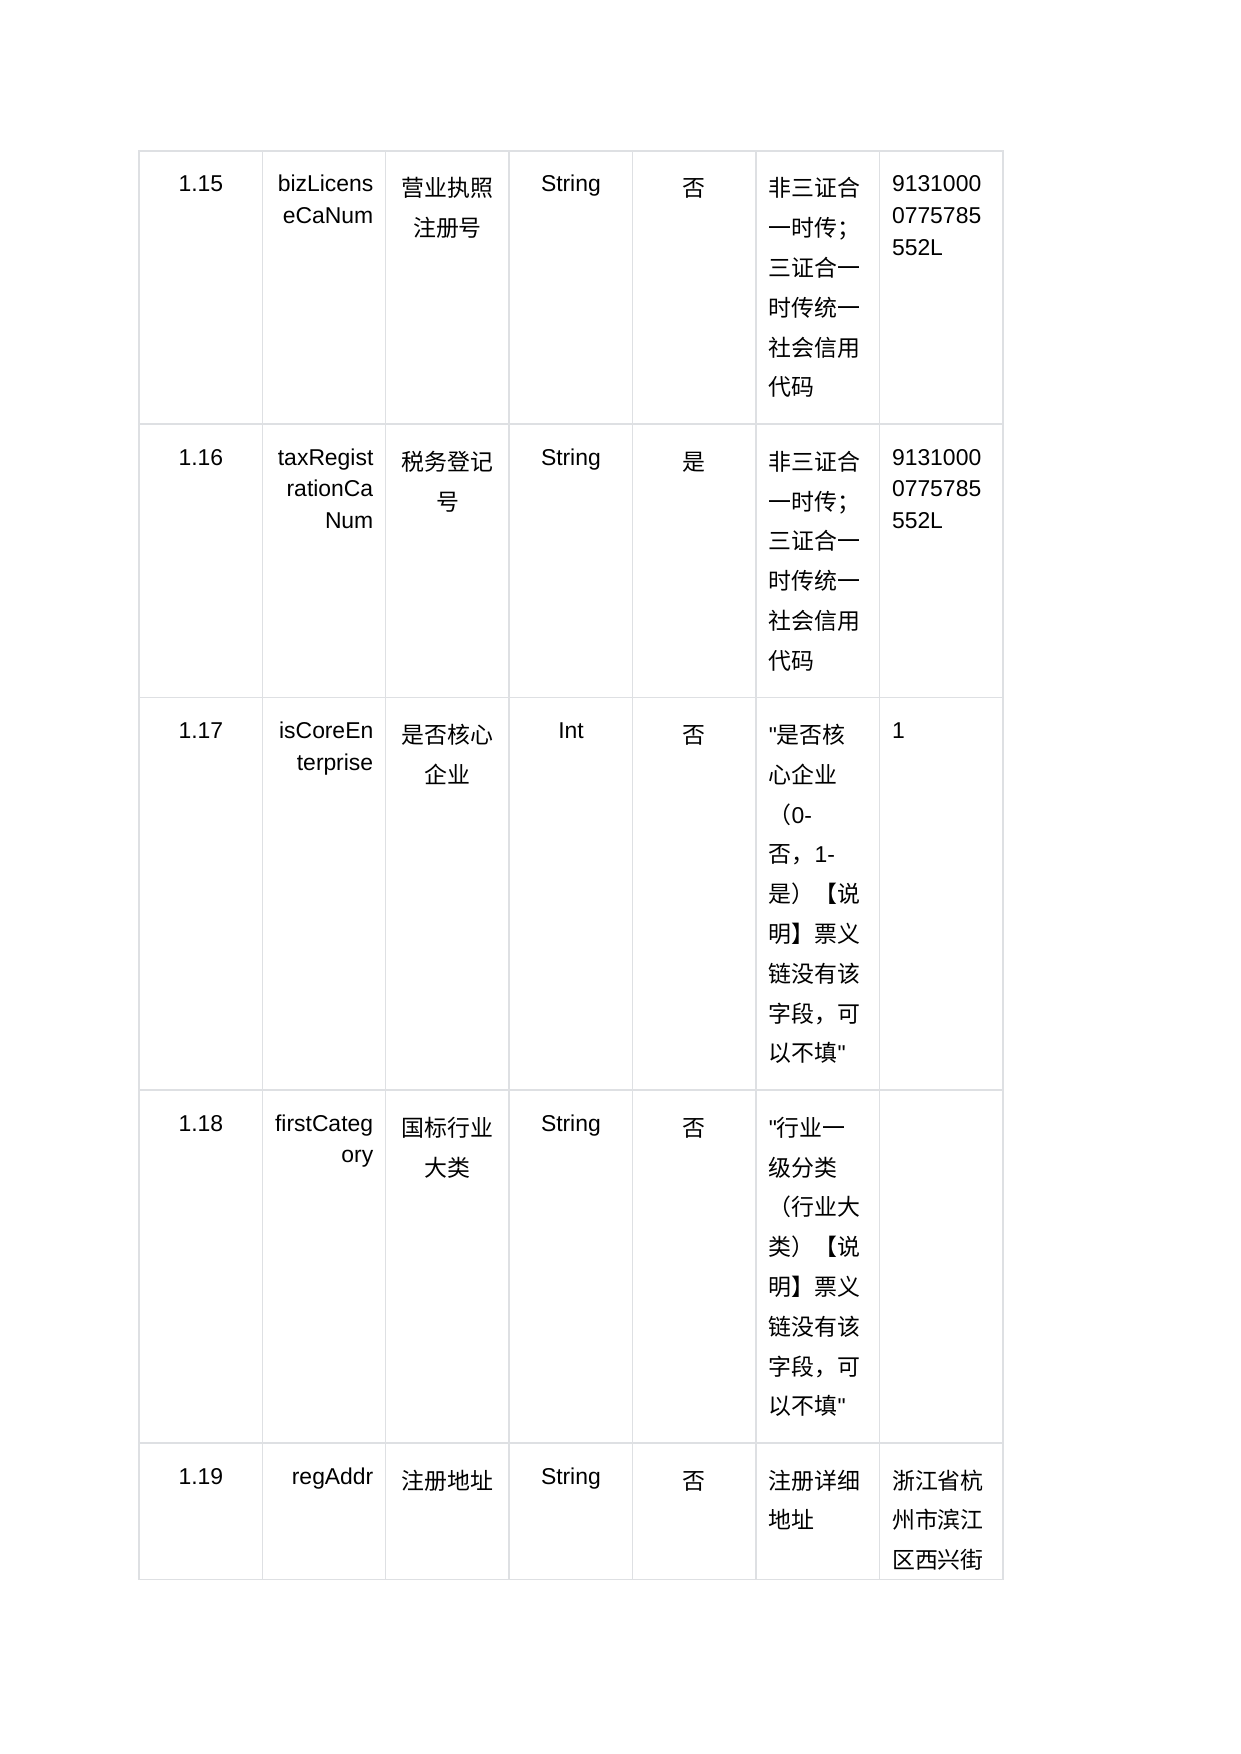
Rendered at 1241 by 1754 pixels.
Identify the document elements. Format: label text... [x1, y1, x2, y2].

table_cell 国标行业大类 [386, 1091, 508, 1442]
table_cell 税务登记号 [386, 425, 508, 697]
table_cell 1.15 [140, 152, 262, 423]
table_cell 是 [633, 425, 755, 697]
table_cell 否 [633, 698, 755, 1089]
table_cell 非三证合一时传；三证合一时传统一社会信用代码 [757, 152, 879, 423]
table_cell isCoreEnterprise [263, 698, 385, 1089]
table_cell "行业一级分类（行业大类）【说明】票义链没有该字段，可以不填" [757, 1091, 879, 1442]
table_cell 非三证合一时传；三证合一时传统一社会信用代码 [757, 425, 879, 697]
table_cell 注册详细地址 [757, 1444, 879, 1578]
table_cell 1.18 [140, 1091, 262, 1442]
table_cell 是否核心企业 [386, 698, 508, 1089]
table_cell String [510, 1444, 632, 1578]
table_cell String [510, 1091, 632, 1442]
table_cell String [510, 425, 632, 697]
table_cell Int [510, 698, 632, 1089]
table_cell 1.17 [140, 698, 262, 1089]
table_cell String [510, 152, 632, 423]
table_cell 91310000775785552L [880, 152, 1002, 423]
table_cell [880, 1444, 1002, 1578]
table_cell bizLicenseCaNum [263, 152, 385, 423]
table_cell 营业执照注册号 [386, 152, 508, 423]
table_cell 91310000775785552L [880, 425, 1002, 697]
table_cell 否 [633, 1444, 755, 1578]
table_cell taxRegistrationCaNum [263, 425, 385, 697]
table_cell 否 [633, 1091, 755, 1442]
table_cell firstCategory [263, 1091, 385, 1442]
table_cell "是否核心企业（0-否，1-是）【说明】票义链没有该字段，可以不填" [757, 698, 879, 1089]
table_cell 否 [633, 152, 755, 423]
table_cell 1.16 [140, 425, 262, 697]
table_cell 1 [880, 698, 1002, 1089]
table_cell regAddr [263, 1444, 385, 1578]
table_cell 1.19 [140, 1444, 262, 1578]
table_cell [880, 1091, 1002, 1442]
table_cell 注册地址 [386, 1444, 508, 1578]
